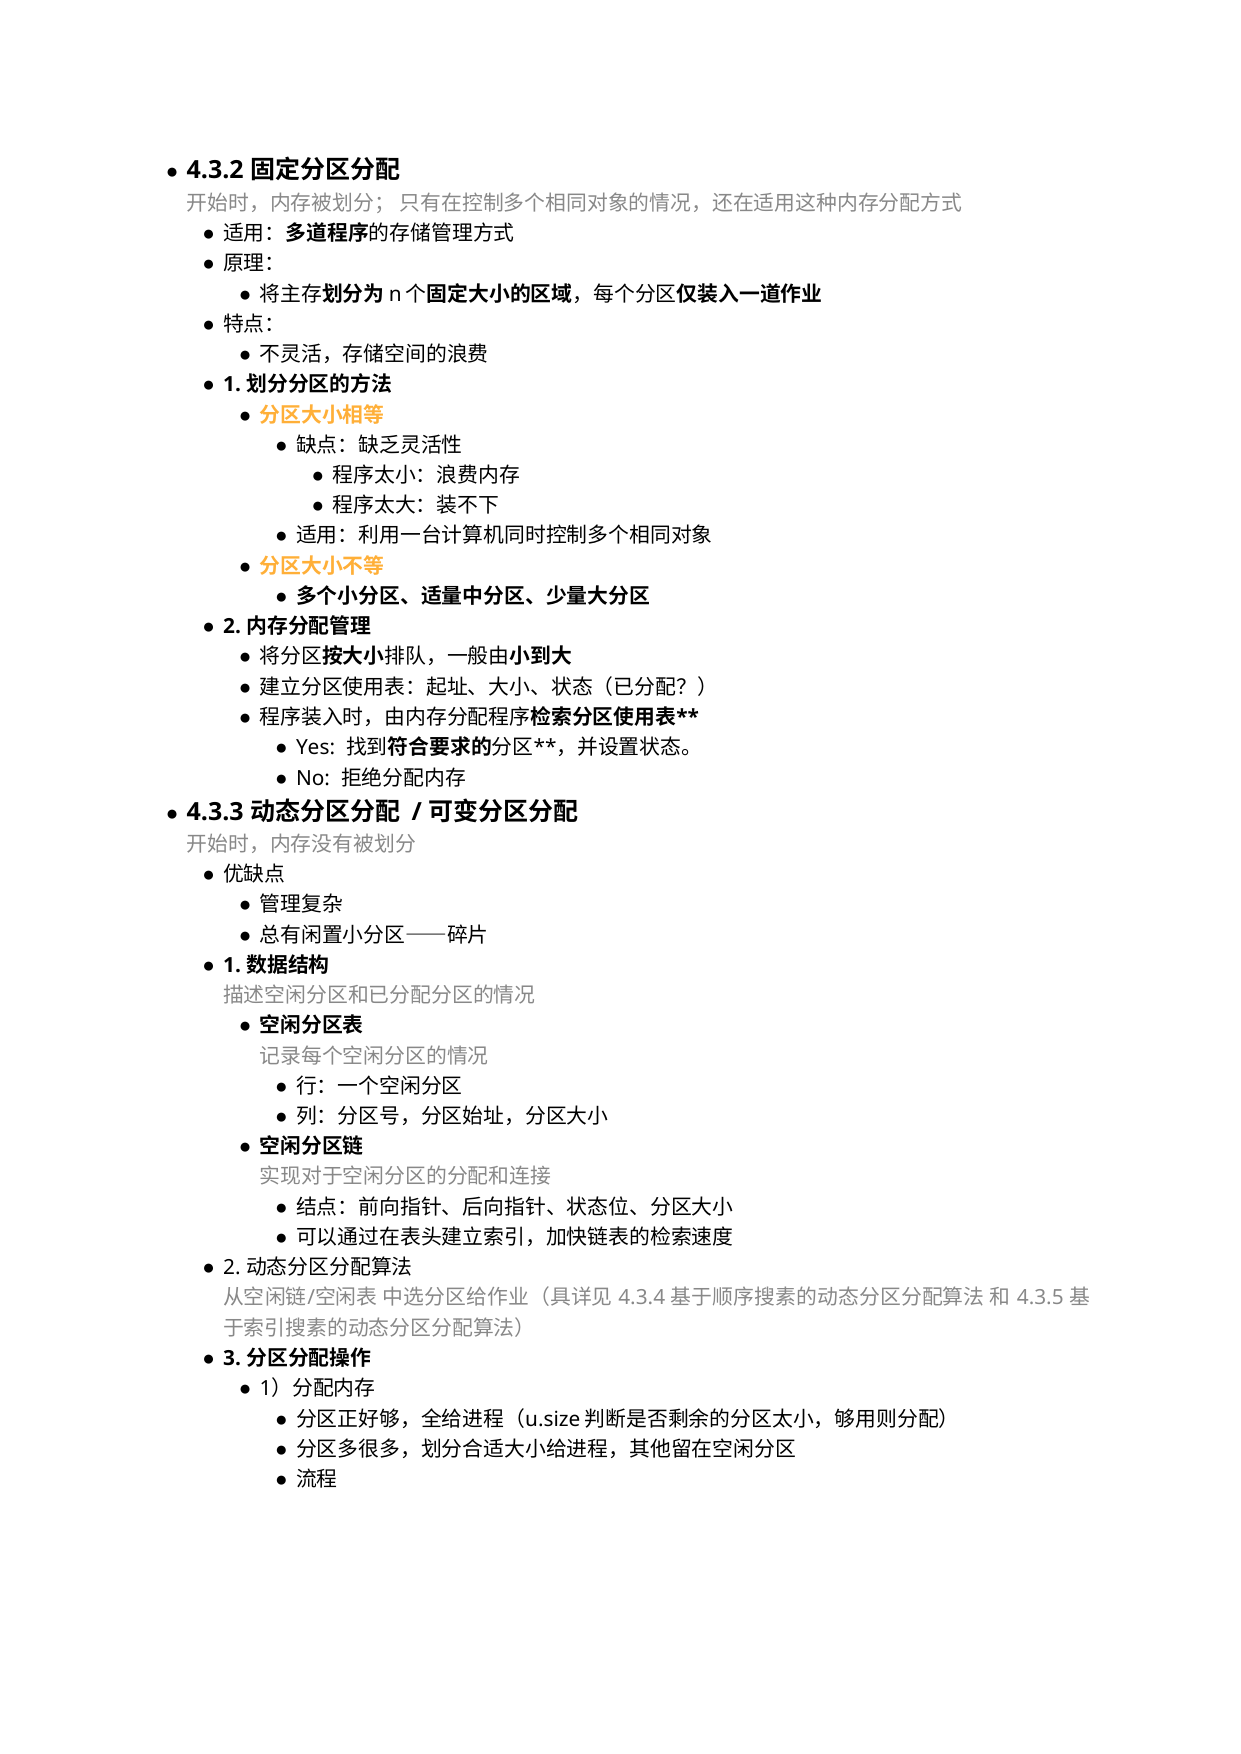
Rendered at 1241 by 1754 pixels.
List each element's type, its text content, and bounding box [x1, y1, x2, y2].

text 实现对于空闲分区的分配和连接 [259, 1160, 1090, 1190]
list 管理复杂 [238, 888, 1090, 918]
text 开始时，内存没有被划分 [186, 827, 1090, 857]
text 从空闲链/空闲表 中选分区给作业（具详见4.3.4 基于顺序搜素的动态分区分配算法 和 4.3.5 基于索引搜素的动态分区分配算法） [223, 1281, 1090, 1341]
list 优缺点 [202, 857, 1090, 888]
list 1. 划分分区的方法 [202, 368, 1090, 398]
list 结点：前向指针、后向指针、状态位、分区大小 [275, 1190, 1090, 1220]
list 将分区按大小排队，一般由小到大 [238, 640, 1090, 670]
text 记录每个空闲分区的情况 [259, 1039, 1090, 1069]
list 列：分区号，分区始址，分区大小 [275, 1099, 1090, 1129]
list 将主存划分为n个固定大小的区域，每个分区仅装入一道作业 [238, 277, 1090, 307]
list 分区多很多，划分合适大小给进程，其他留在空闲分区 [275, 1432, 1090, 1462]
list 可以通过在表头建立索引，加快链表的检索速度 [275, 1220, 1090, 1250]
text 描述空闲分区和已分配分区的情况 [223, 978, 1090, 1009]
list 总有闲置小分区——碎片 [238, 918, 1090, 948]
list 行：一个空闲分区 [275, 1069, 1090, 1099]
text 开始时，内存被划分； ​只有在控制多个相同对象的情况，还在适用这种内存分配方式 [186, 186, 1090, 216]
list 适用：利用一台计算机同时控制多个相同对象 [275, 519, 1090, 549]
list Yes: 找到符合要求的分区**，并设置状态。 [275, 730, 1090, 761]
list 4.3.2 固定分区分配 [166, 150, 1090, 186]
list 多个小分区、适量中分区、少量大分区 [275, 579, 1090, 609]
list 1）分配内存 [238, 1371, 1090, 1402]
list 3. 分区分配操作 [202, 1341, 1090, 1371]
list 4.3.3 动态分区分配 / 可变分区分配 [166, 791, 1090, 827]
list 分区大小相等 [238, 398, 1090, 428]
list 程序太大：装不下 [311, 488, 1090, 519]
list 分区正好够，全给进程（u.size判断是否剩余的分区太小，够用则分配） [275, 1402, 1090, 1432]
list 缺点：缺乏灵活性 [275, 428, 1090, 458]
list No: 拒绝分配内存 [275, 761, 1090, 791]
list 程序装入时，由内存分配程序检索分区使用表** [238, 700, 1090, 730]
list 空闲分区链 [238, 1129, 1090, 1160]
list 分区大小不等 [238, 549, 1090, 579]
list 2. 动态分区分配算法 [202, 1250, 1090, 1281]
list 特点： [202, 307, 1090, 337]
list 1. 数据结构 [202, 948, 1090, 978]
list 空闲分区表 [238, 1009, 1090, 1039]
list 原理： [202, 247, 1090, 277]
list 程序太小：浪费内存 [311, 458, 1090, 488]
list 适用：多道程序的存储管理方式 [202, 216, 1090, 247]
list 建立分区使用表：起址、大小、状态（已分配？） [238, 670, 1090, 700]
list 2. 内存分配管理 [202, 609, 1090, 640]
list 流程 [275, 1462, 1090, 1492]
list 不灵活，存储空间的浪费 [238, 337, 1090, 368]
